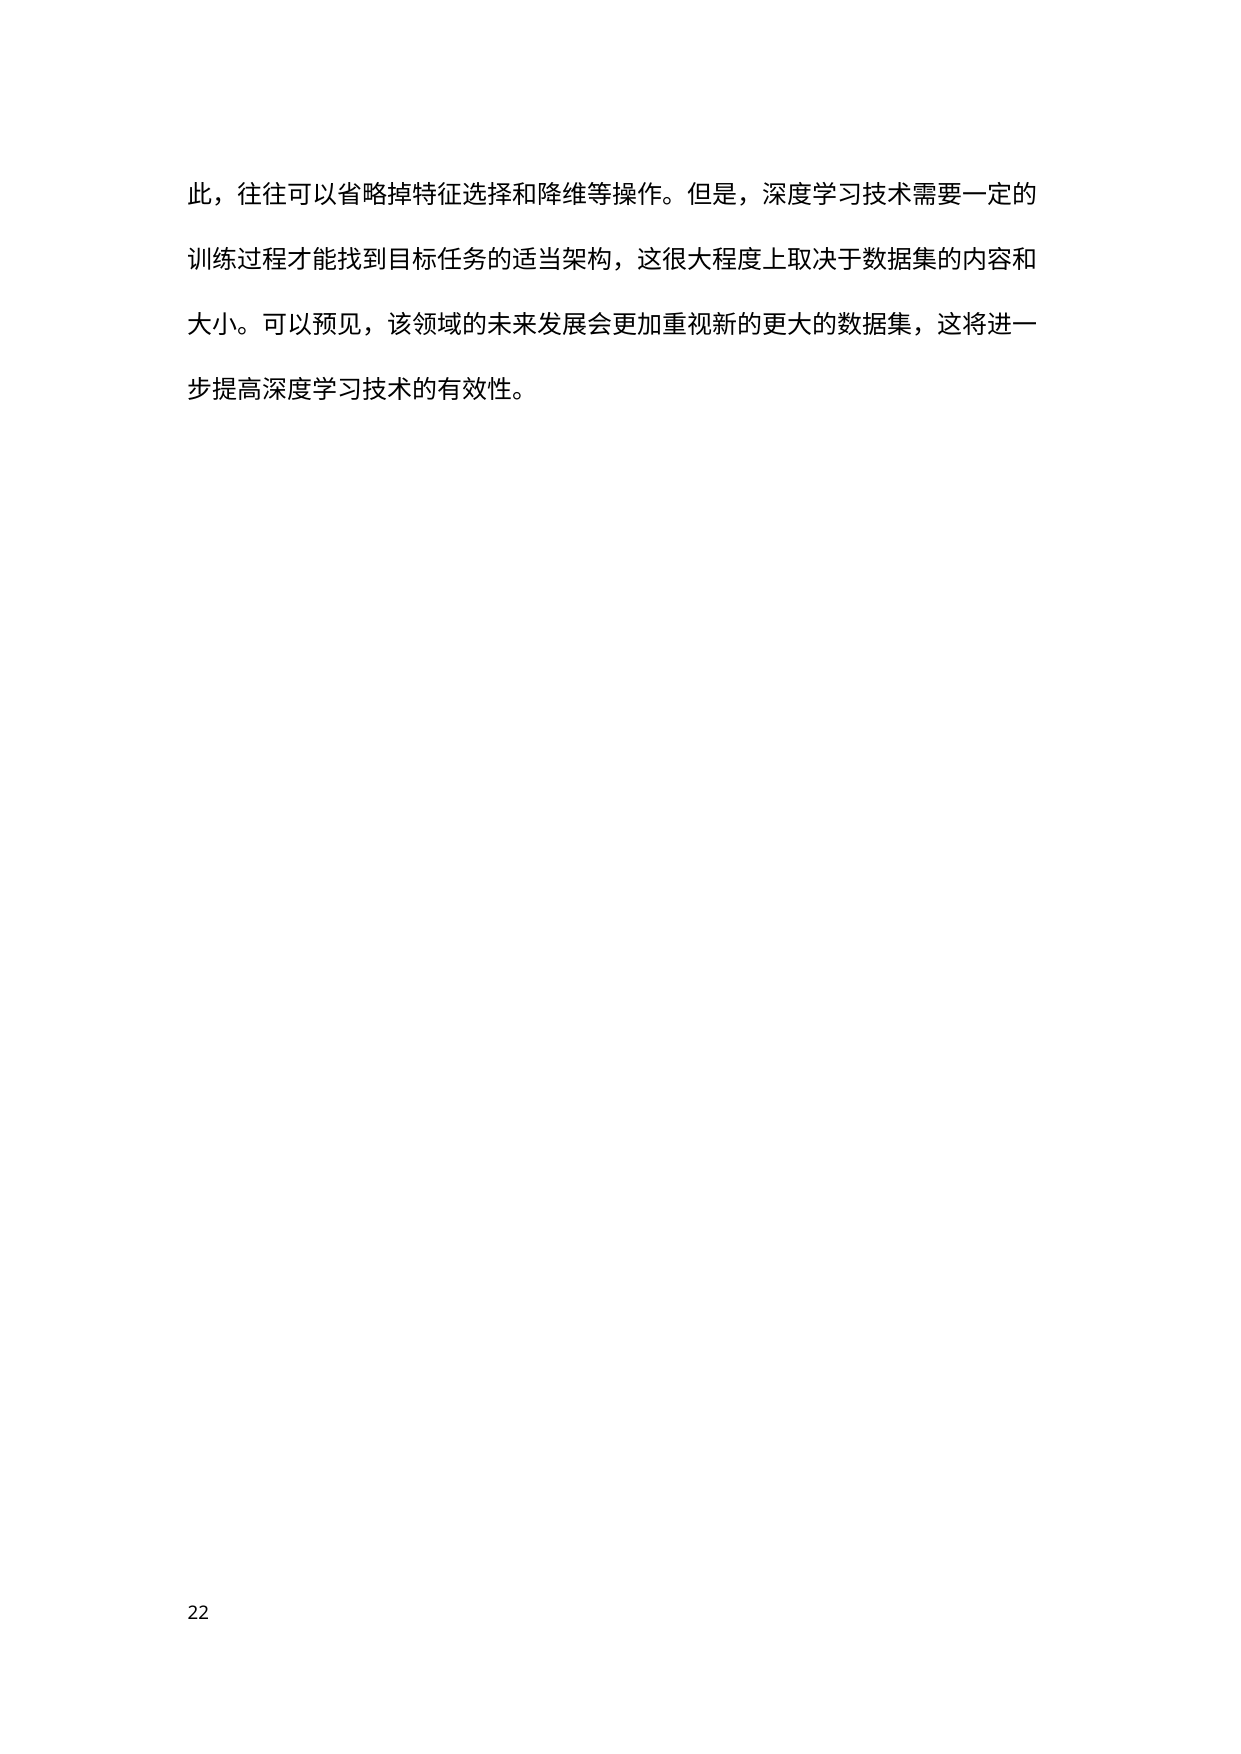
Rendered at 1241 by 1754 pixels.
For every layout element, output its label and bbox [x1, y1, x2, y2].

text [187, 160, 1053, 420]
